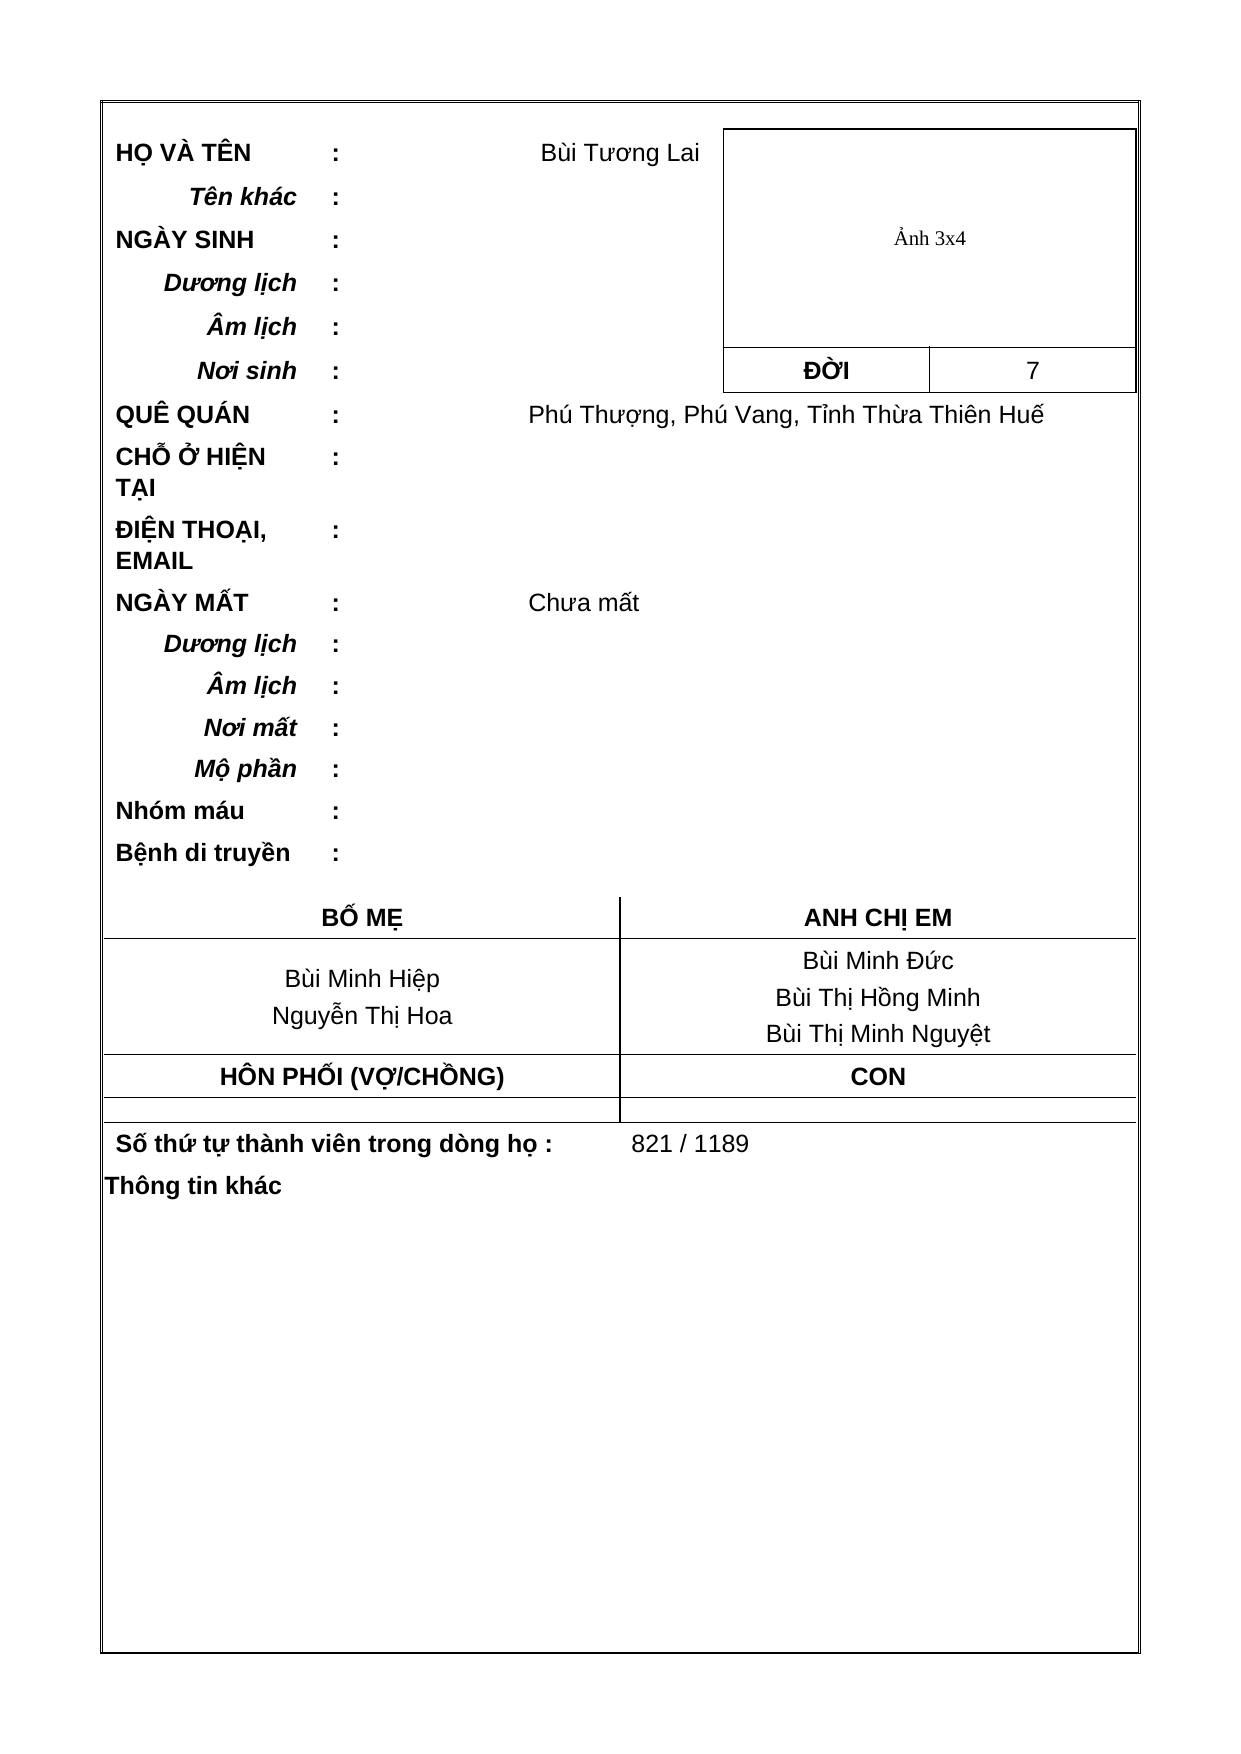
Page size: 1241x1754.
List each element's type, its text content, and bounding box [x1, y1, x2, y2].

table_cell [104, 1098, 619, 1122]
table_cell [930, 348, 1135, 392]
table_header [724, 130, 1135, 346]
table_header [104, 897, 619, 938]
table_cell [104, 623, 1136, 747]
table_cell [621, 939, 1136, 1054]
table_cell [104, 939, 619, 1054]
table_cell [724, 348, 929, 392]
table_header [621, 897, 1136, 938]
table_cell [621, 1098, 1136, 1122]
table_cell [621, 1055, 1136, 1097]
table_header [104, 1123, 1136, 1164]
text Thông tin khác [104, 1169, 1136, 1201]
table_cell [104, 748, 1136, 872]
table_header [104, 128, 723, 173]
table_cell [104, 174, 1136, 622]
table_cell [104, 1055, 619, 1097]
